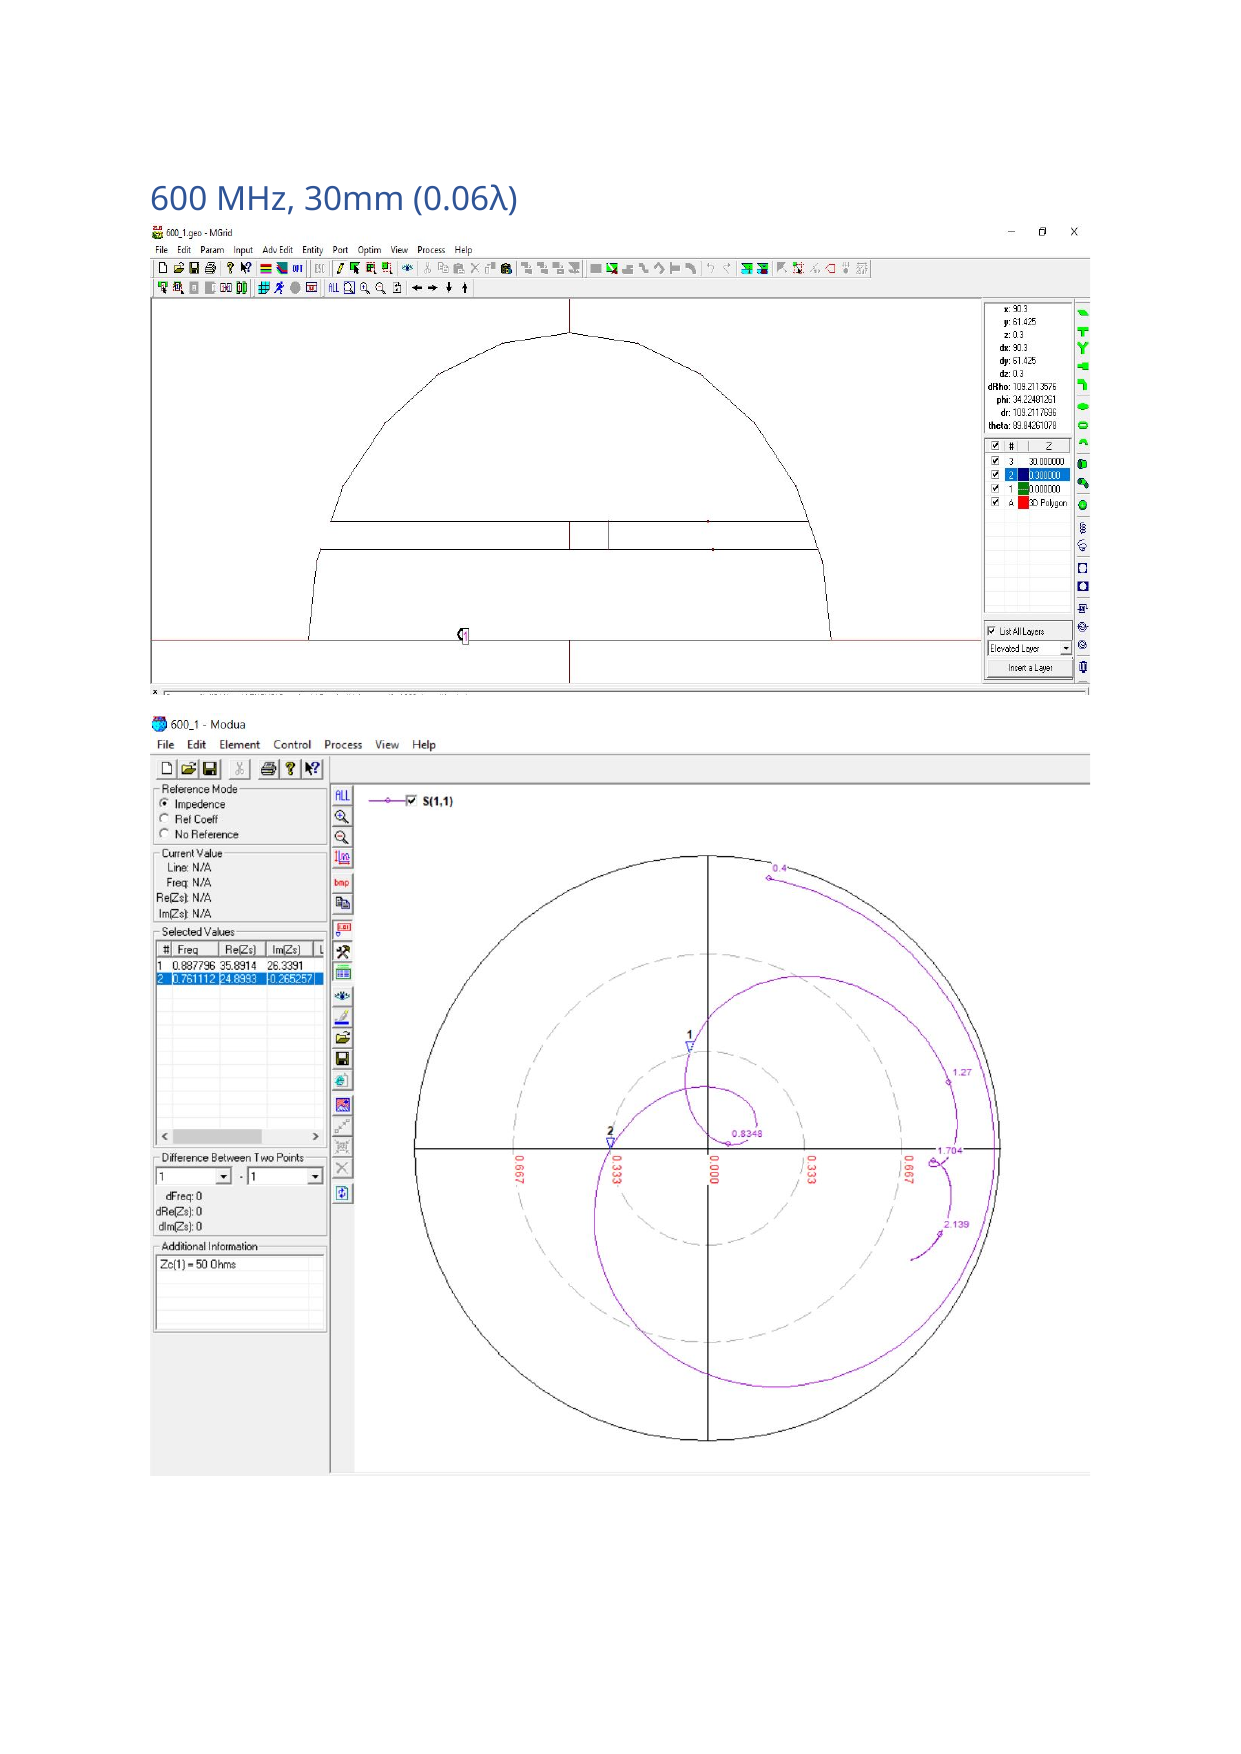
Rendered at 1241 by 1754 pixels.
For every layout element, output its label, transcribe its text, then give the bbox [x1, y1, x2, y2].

subtitle 600 MHz, 30mm (0.06λ) [150, 175, 1090, 220]
picture [150, 223, 1091, 695]
picture [150, 713, 1091, 1476]
